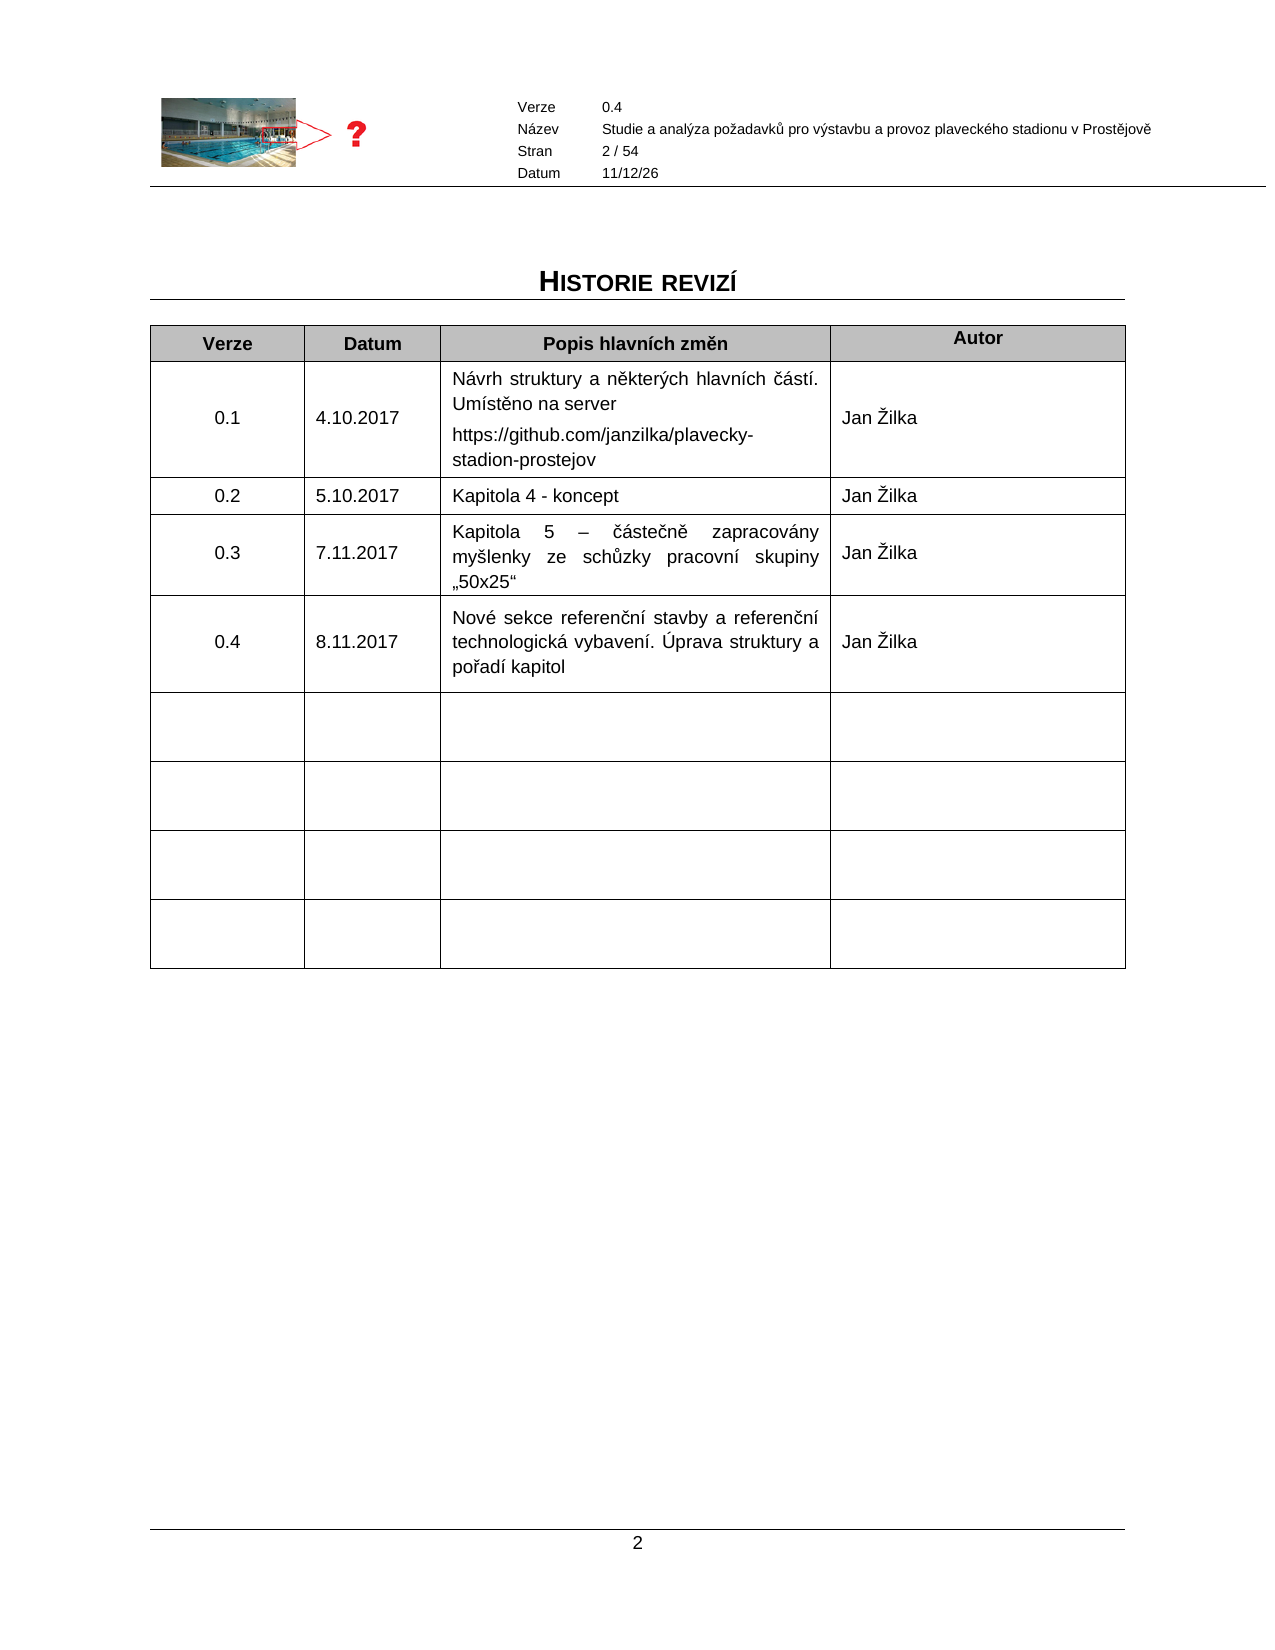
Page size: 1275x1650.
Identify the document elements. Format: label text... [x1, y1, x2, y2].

table_cell [831, 762, 1125, 830]
table_cell [151, 693, 304, 761]
table_cell [831, 831, 1125, 899]
table_header Datum [305, 326, 440, 361]
table_cell Návrh struktury a některých hlavních částí. Umístěno na server https://github.com/janzilka/plavecky-stadion-prostejov [441, 362, 830, 477]
table_cell 0.3 [151, 515, 304, 594]
table_cell [305, 900, 440, 968]
table_cell [441, 762, 830, 830]
table_cell [151, 900, 304, 968]
table_cell Jan Žilka [831, 362, 1125, 477]
title Historie revizí [150, 264, 1125, 299]
table_cell [441, 900, 830, 968]
table_cell 0.1 [151, 362, 304, 477]
table_cell 0.4 [151, 596, 304, 692]
table_cell Jan Žilka [831, 478, 1125, 514]
table_cell [151, 762, 304, 830]
picture [161, 98, 416, 167]
table_cell 8.11.2017 [305, 596, 440, 692]
table_cell Nové sekce referenční stavby a referenční technologická vybavení. Úprava struktury a pořadí kapitol [441, 596, 830, 692]
table_cell [151, 831, 304, 899]
table_header Autor [831, 326, 1125, 361]
table_cell 5.10.2017 [305, 478, 440, 514]
table_cell 4.10.2017 [305, 362, 440, 477]
table_cell [831, 900, 1125, 968]
table_cell Jan Žilka [831, 515, 1125, 594]
table_cell [305, 831, 440, 899]
table_cell [441, 831, 830, 899]
table_cell Kapitola 4 - koncept [441, 478, 830, 514]
table_header Verze [151, 326, 304, 361]
table_cell Kapitola 5 – částečně zapracovány myšlenky ze schůzky pracovní skupiny „50x25“ [441, 515, 830, 594]
table_cell 7.11.2017 [305, 515, 440, 594]
table_cell [305, 693, 440, 761]
table_cell 0.2 [151, 478, 304, 514]
table_cell Jan Žilka [831, 596, 1125, 692]
table_cell [831, 693, 1125, 761]
table_header Popis hlavních změn [441, 326, 830, 361]
table_cell [441, 693, 830, 761]
table_cell [305, 762, 440, 830]
